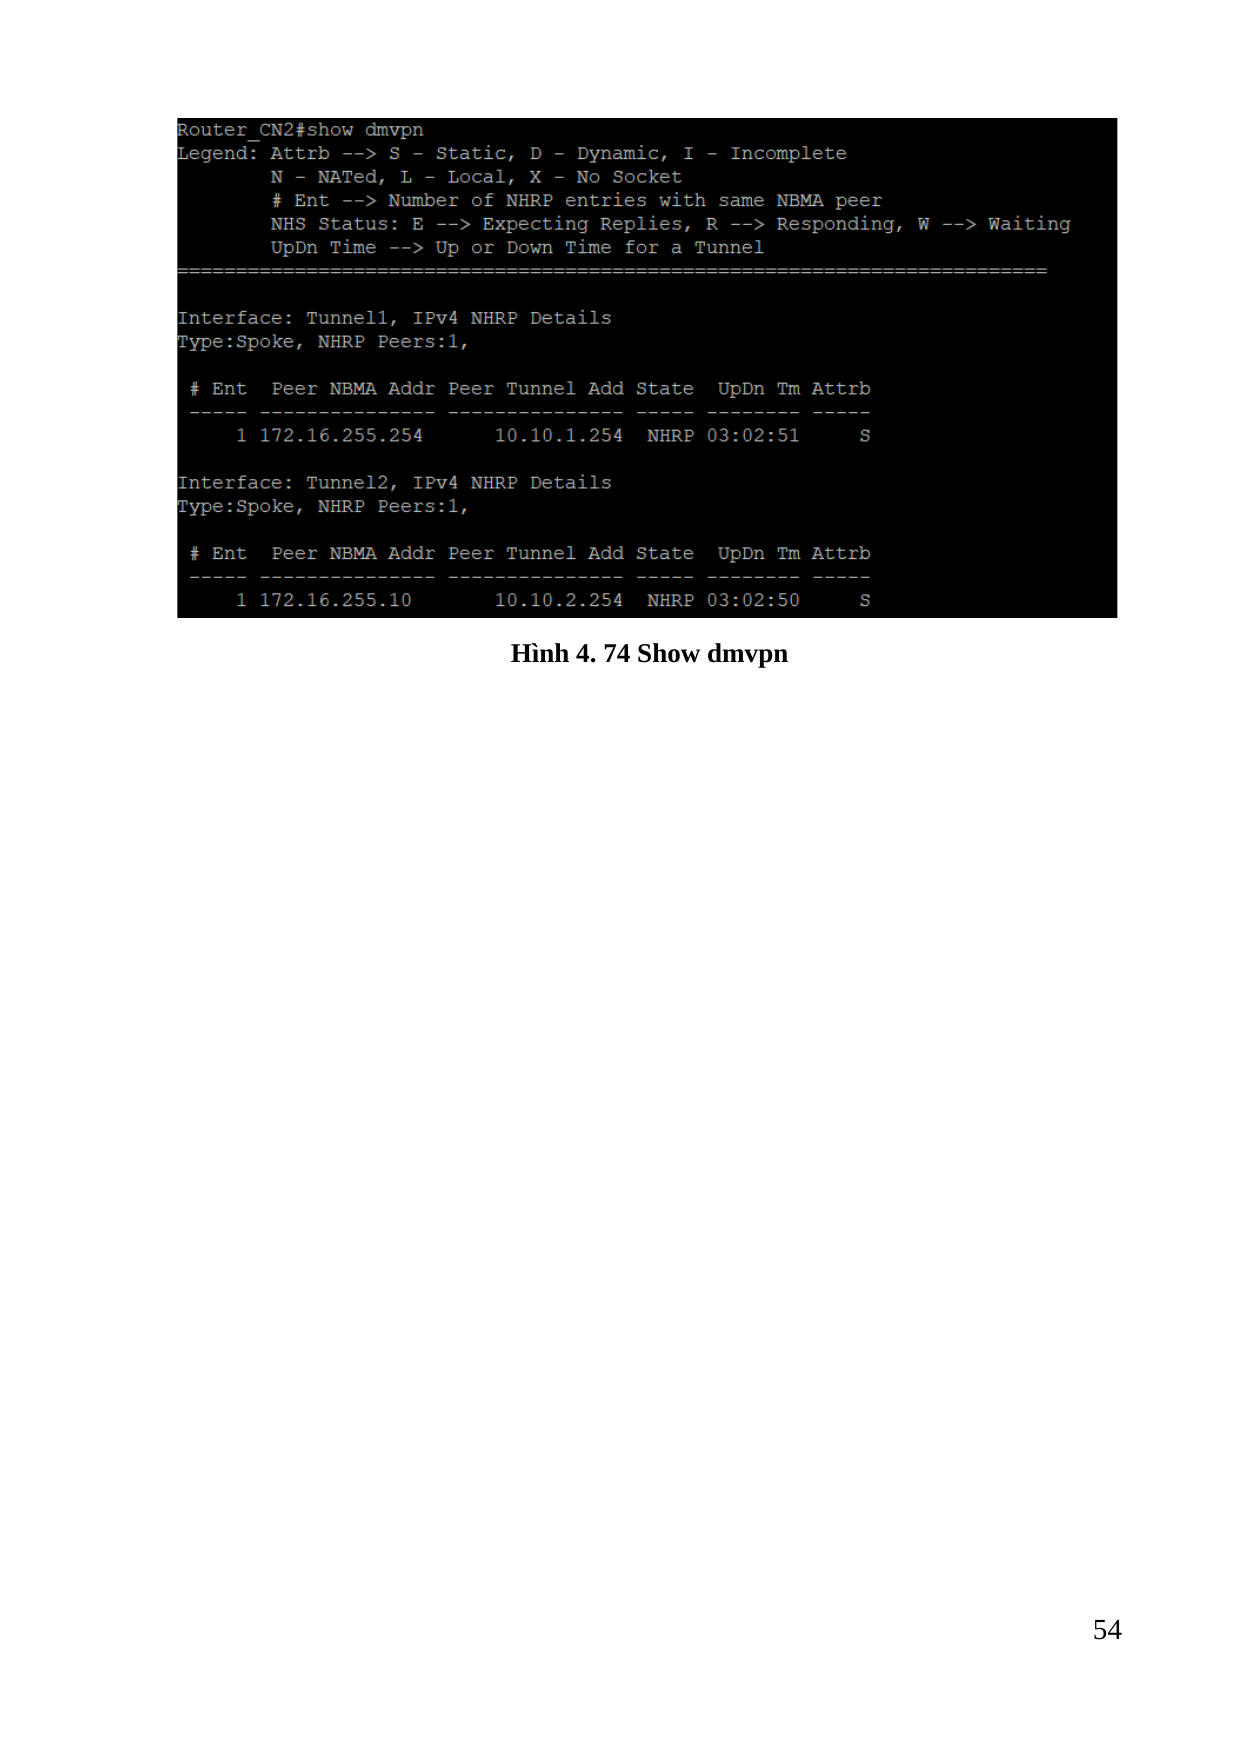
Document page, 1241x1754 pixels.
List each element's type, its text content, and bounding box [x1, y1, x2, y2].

picture [177, 118, 1118, 618]
text Hình 4. 74 Show dmvpn [177, 637, 1122, 668]
